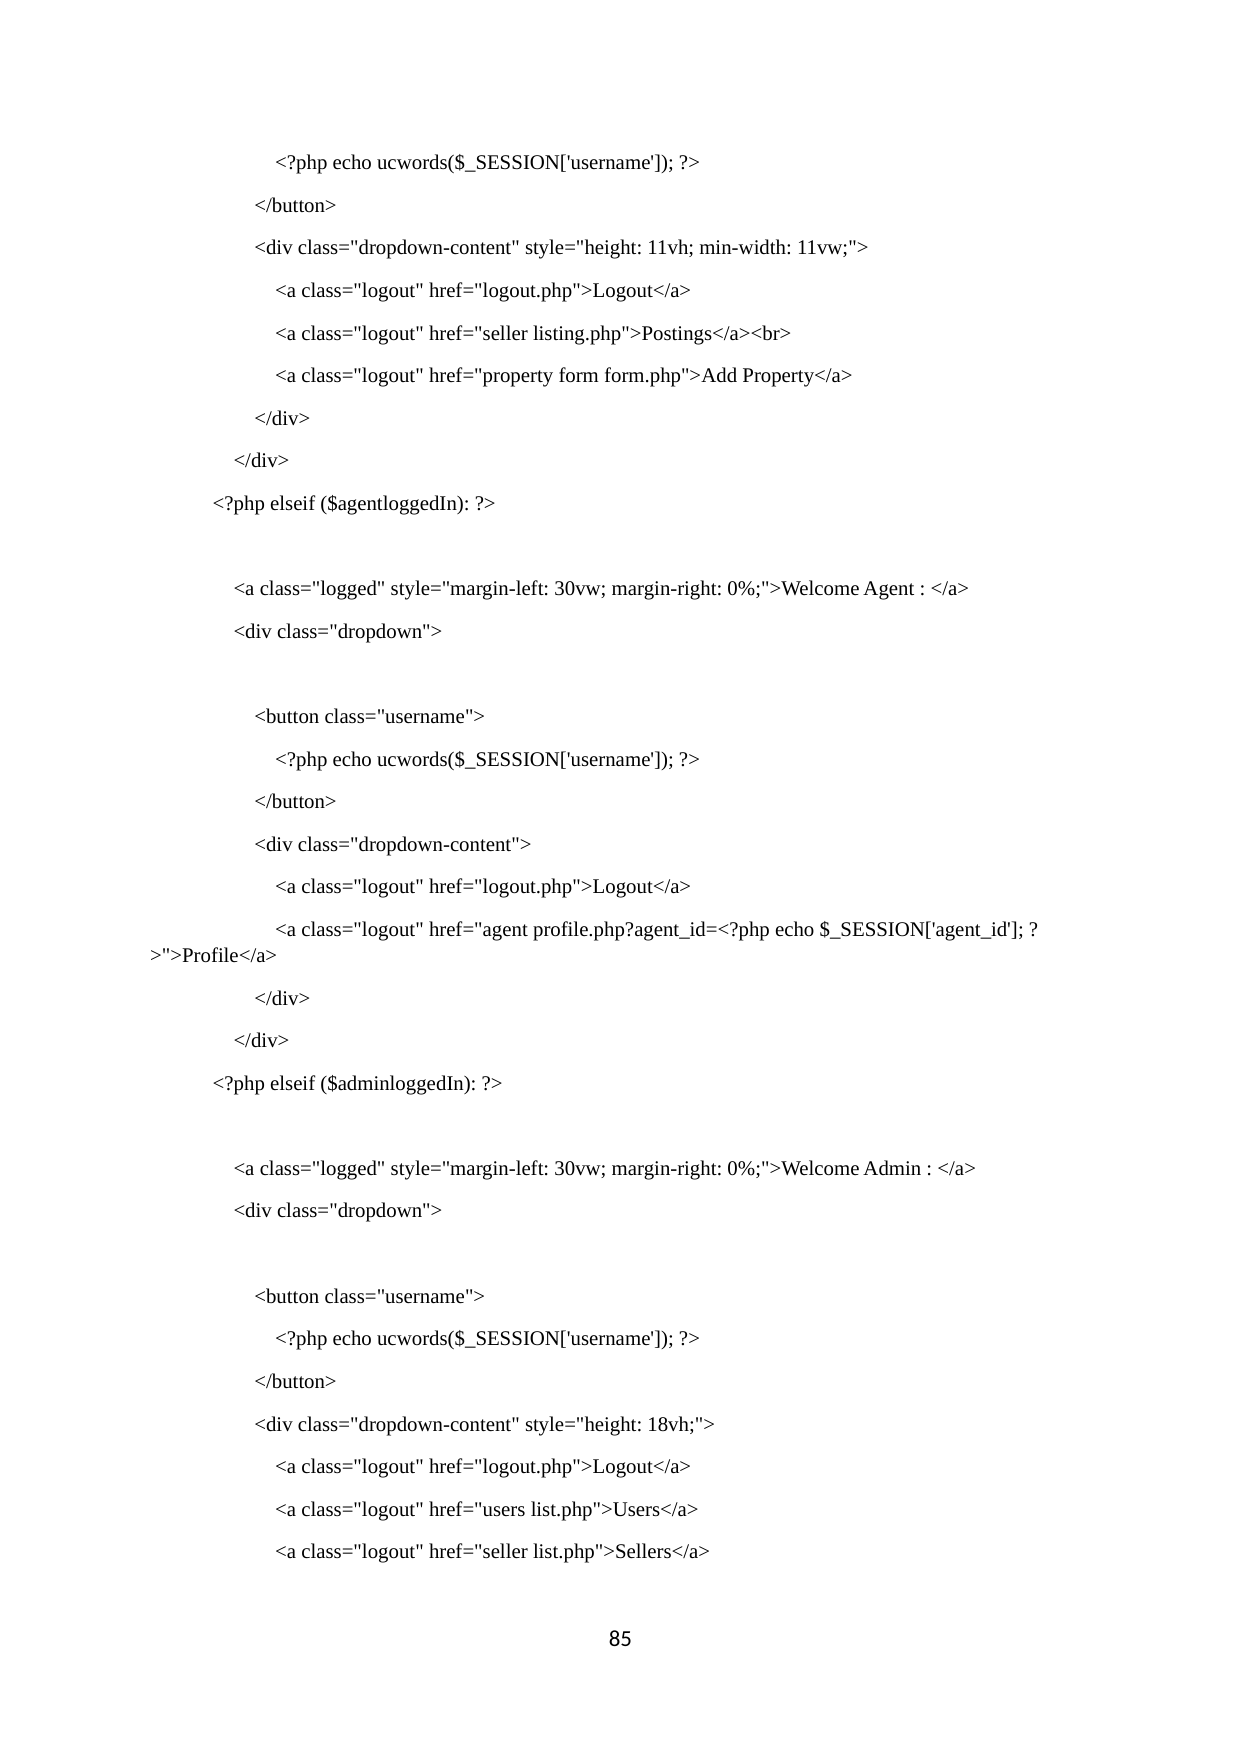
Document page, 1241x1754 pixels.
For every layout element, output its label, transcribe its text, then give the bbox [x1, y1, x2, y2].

text <?php elseif ($agentloggedIn): ?> [150, 491, 1090, 515]
text <a class="logout" href="agent profile.php?agent_id=<?php echo $_SESSION['agent_id']; ?>">Profile</a> [150, 917, 1090, 967]
text <a class="logout" href="property form form.php">Add Property</a> [150, 363, 1090, 387]
text <a class="logout" href="seller list.php">Sellers</a> [150, 1539, 1090, 1563]
text </button> [150, 789, 1090, 813]
text </div> [150, 985, 1090, 1009]
text <a class="logout" href="logout.php">Logout</a> [150, 874, 1090, 898]
text <a class="logout" href="seller listing.php">Postings</a><br> [150, 320, 1090, 344]
text <div class="dropdown-content" style="height: 18vh;"> [150, 1411, 1090, 1436]
text </button> [150, 193, 1090, 217]
text <div class="dropdown-content" style="height: 11vh; min-width: 11vw;"> [150, 235, 1090, 259]
text </div> [150, 406, 1090, 430]
text <a class="logout" href="logout.php">Logout</a> [150, 1454, 1090, 1478]
text </div> [150, 1028, 1090, 1052]
text </button> [150, 1369, 1090, 1393]
text <a class="logged" style="margin-left: 30vw; margin-right: 0%;">Welcome Agent : </a> [150, 576, 1090, 600]
text <div class="dropdown"> [150, 1198, 1090, 1222]
text <div class="dropdown-content"> [150, 832, 1090, 856]
text <?php echo ucwords($_SESSION['username']); ?> [150, 746, 1090, 771]
text <?php elseif ($adminloggedIn): ?> [150, 1071, 1090, 1095]
text <a class="logout" href="logout.php">Logout</a> [150, 278, 1090, 302]
text <?php echo ucwords($_SESSION['username']); ?> [150, 1326, 1090, 1350]
text <button class="username"> [150, 1284, 1090, 1308]
text <a class="logout" href="users list.php">Users</a> [150, 1497, 1090, 1521]
text <div class="dropdown"> [150, 619, 1090, 643]
text <button class="username"> [150, 704, 1090, 728]
text <a class="logged" style="margin-left: 30vw; margin-right: 0%;">Welcome Admin : </a> [150, 1156, 1090, 1180]
text <?php echo ucwords($_SESSION['username']); ?> [150, 150, 1090, 174]
text </div> [150, 448, 1090, 472]
